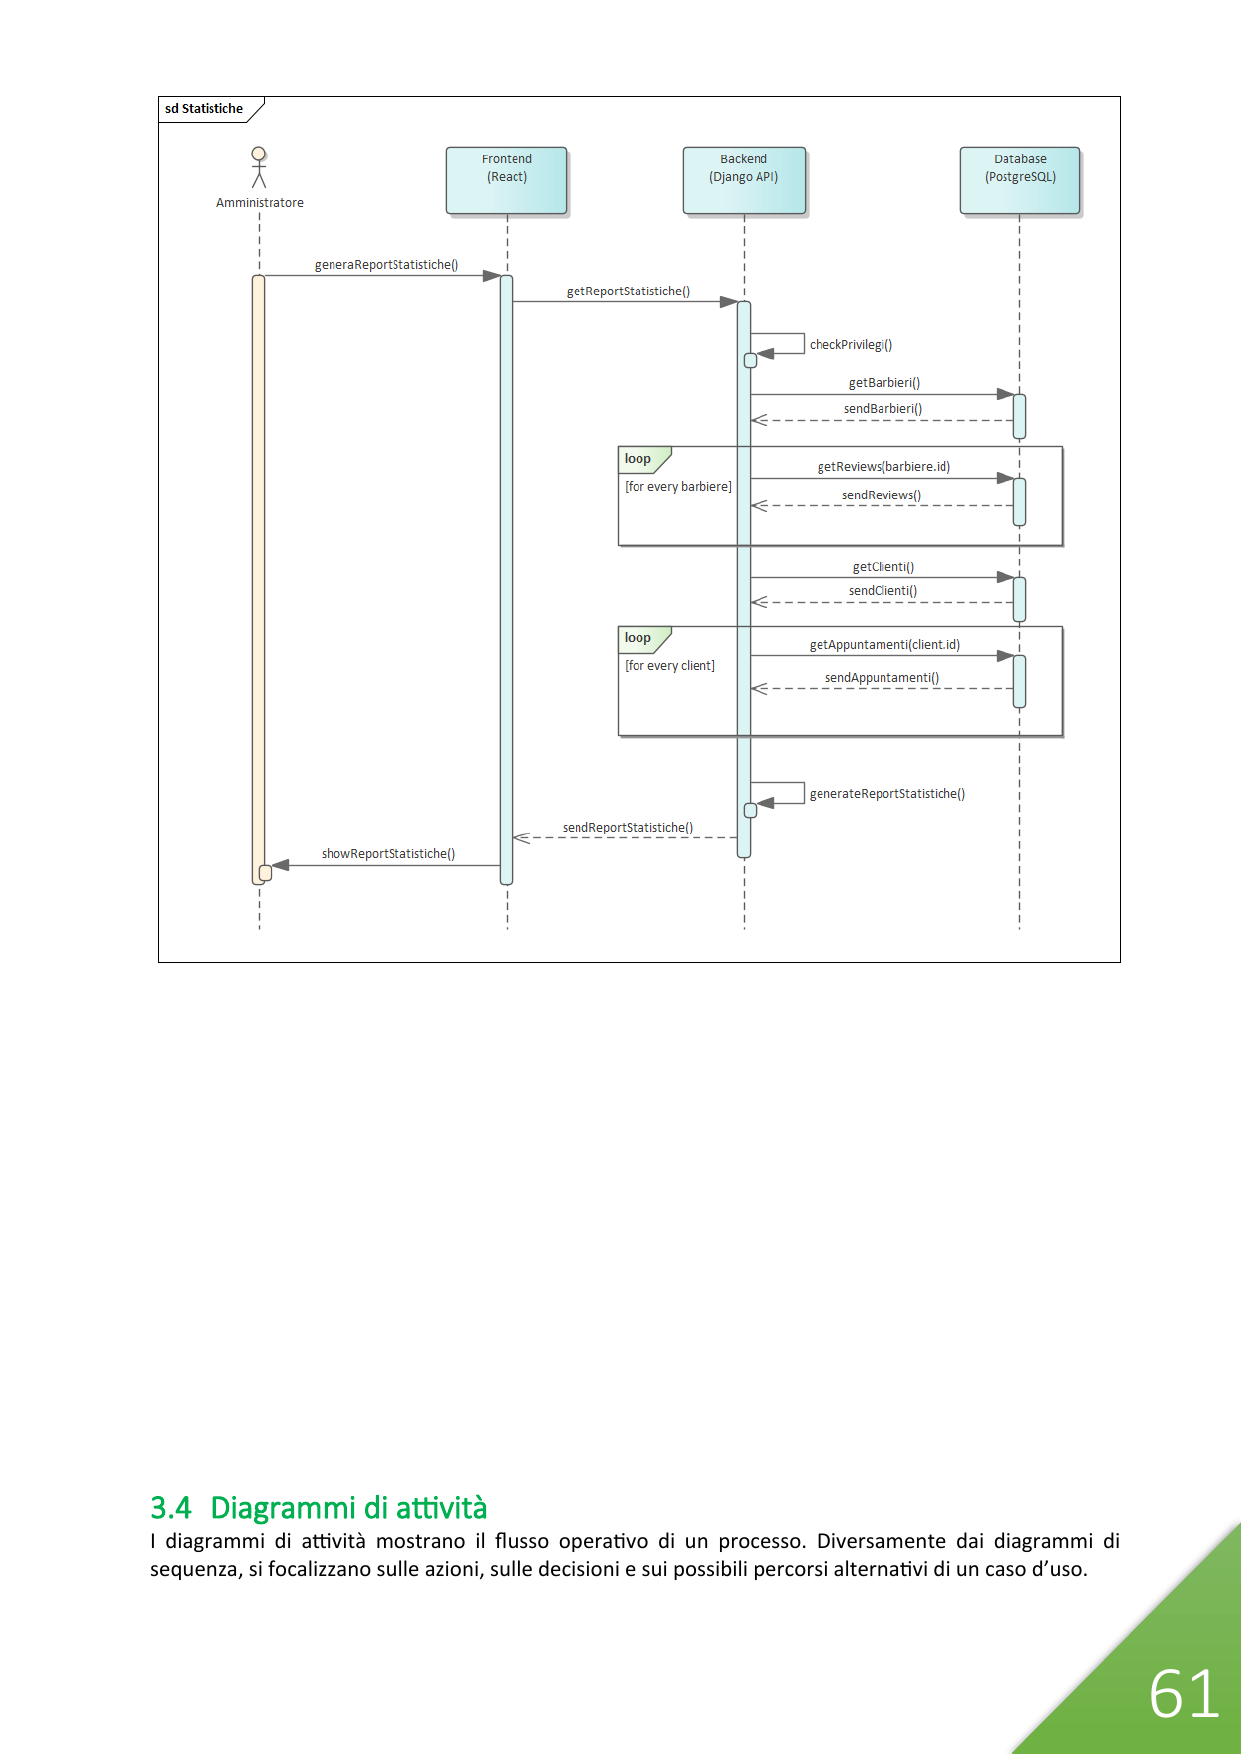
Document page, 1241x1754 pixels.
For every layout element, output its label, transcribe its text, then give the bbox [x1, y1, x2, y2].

text I diagrammi di attività mostrano il flusso operativo di un processo. Diversamente dai diagrammi di sequenza, si focalizzano sulle azioni, sulle decisioni e sui possibili percorsi alternativi di un caso d’uso. [150, 1526, 1122, 1582]
subtitle Diagrammi di attività [150, 1485, 1122, 1526]
picture [150, 88, 1127, 969]
